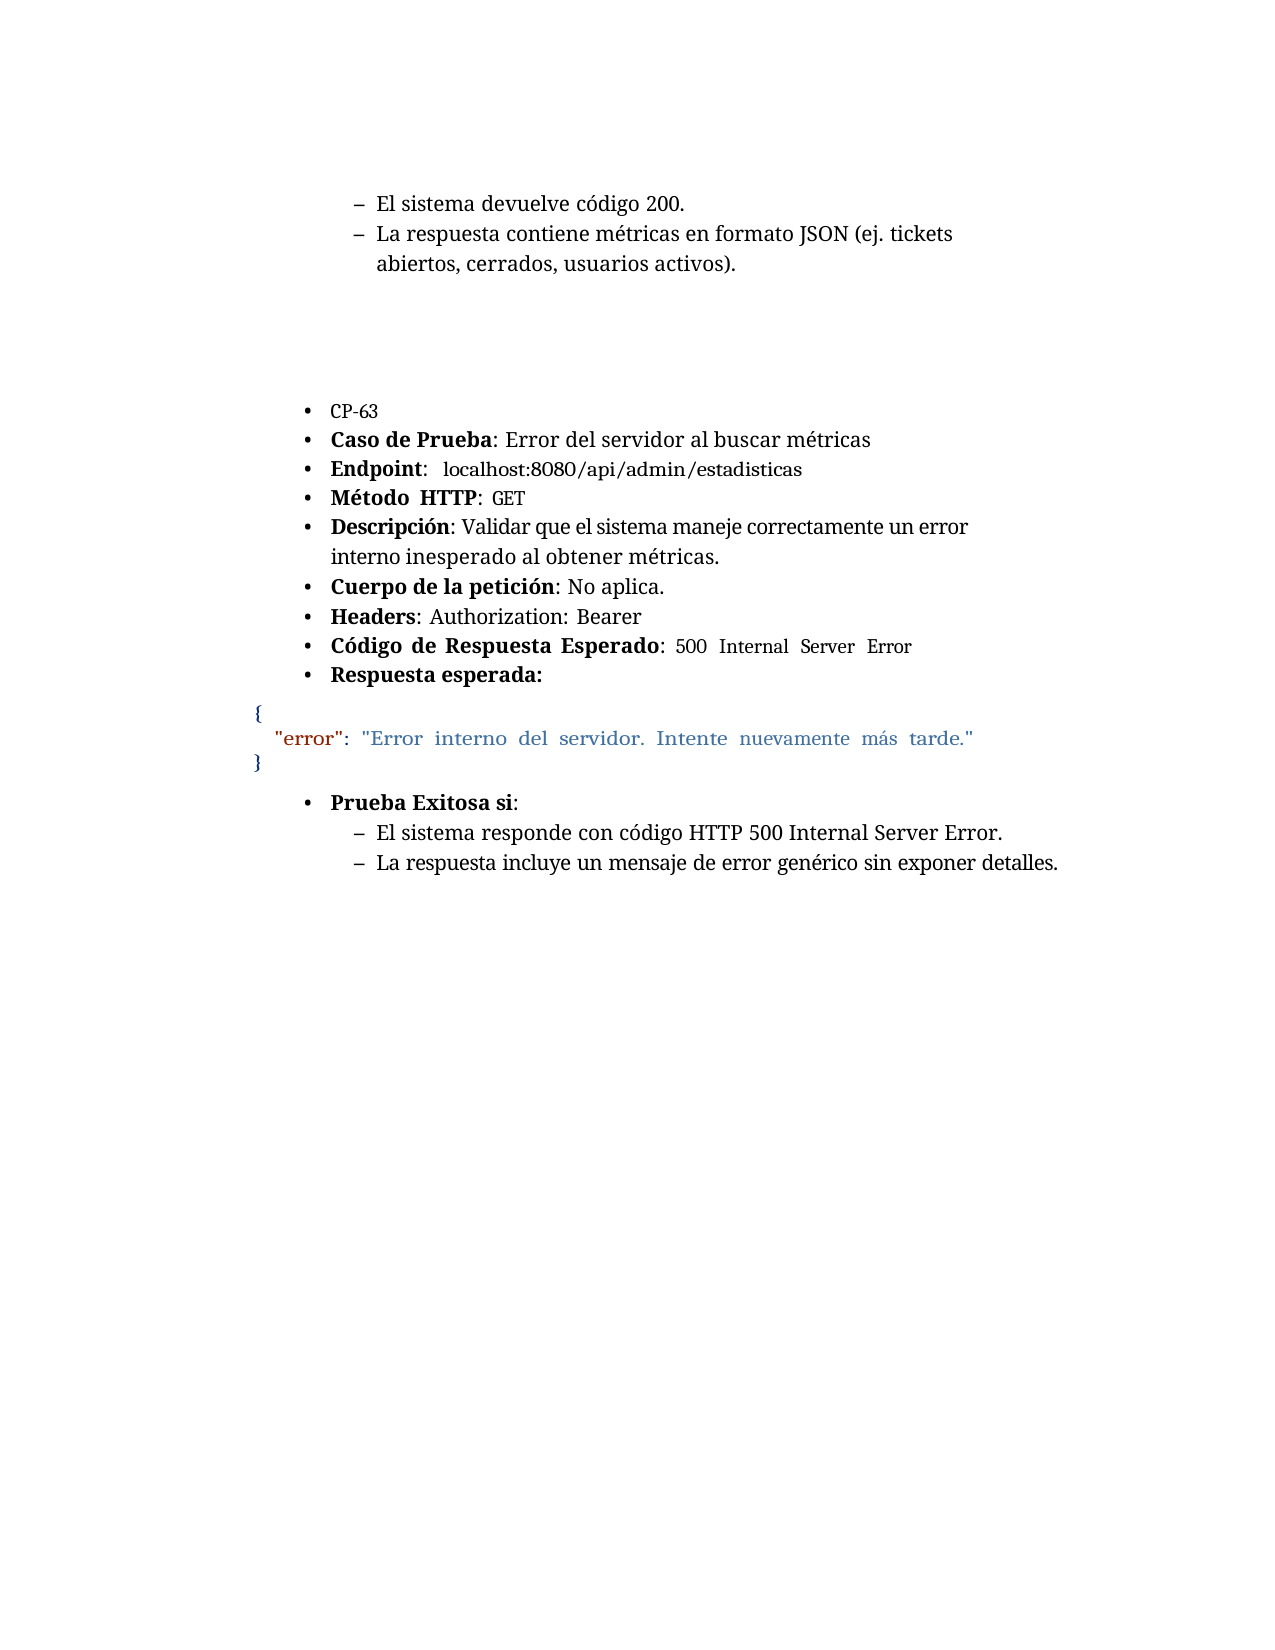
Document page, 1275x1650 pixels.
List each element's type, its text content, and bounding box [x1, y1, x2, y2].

text "error": "Error interno del servidor. Intente nuevamente más tarde." [274, 726, 1275, 750]
subtitle Prueba Exitosa si: [304, 788, 1275, 817]
list El sistema devuelve código 200. [354, 189, 1275, 218]
text } [252, 751, 1275, 774]
list Código de Respuesta Esperado: 500 Internal Server Error [304, 631, 1275, 659]
list La respuesta incluye un mensaje de error genérico sin exponer detalles. [354, 848, 1275, 876]
list Método HTTP: GET [304, 483, 1275, 511]
text { [252, 702, 1275, 726]
list Endpoint: localhost:8080/api/admin/estadisticas [304, 454, 1275, 482]
list La respuesta contiene métricas en formato JSON (ej. tickets abiertos, cerrados, usuarios activos). [354, 219, 998, 277]
subtitle Respuesta esperada: [304, 660, 1275, 689]
list Descripción: Validar que el sistema maneje correctamente un error interno inesperado al obtener métricas. [304, 512, 995, 571]
list Headers: Authorization: Bearer [304, 602, 1275, 630]
list Cuerpo de la petición: No aplica. [304, 572, 1275, 601]
subtitle CP-63 [304, 396, 1275, 425]
list El sistema responde con código HTTP 500 Internal Server Error. [354, 818, 1275, 846]
list Caso de Prueba: Error del servidor al buscar métricas [304, 425, 1275, 453]
